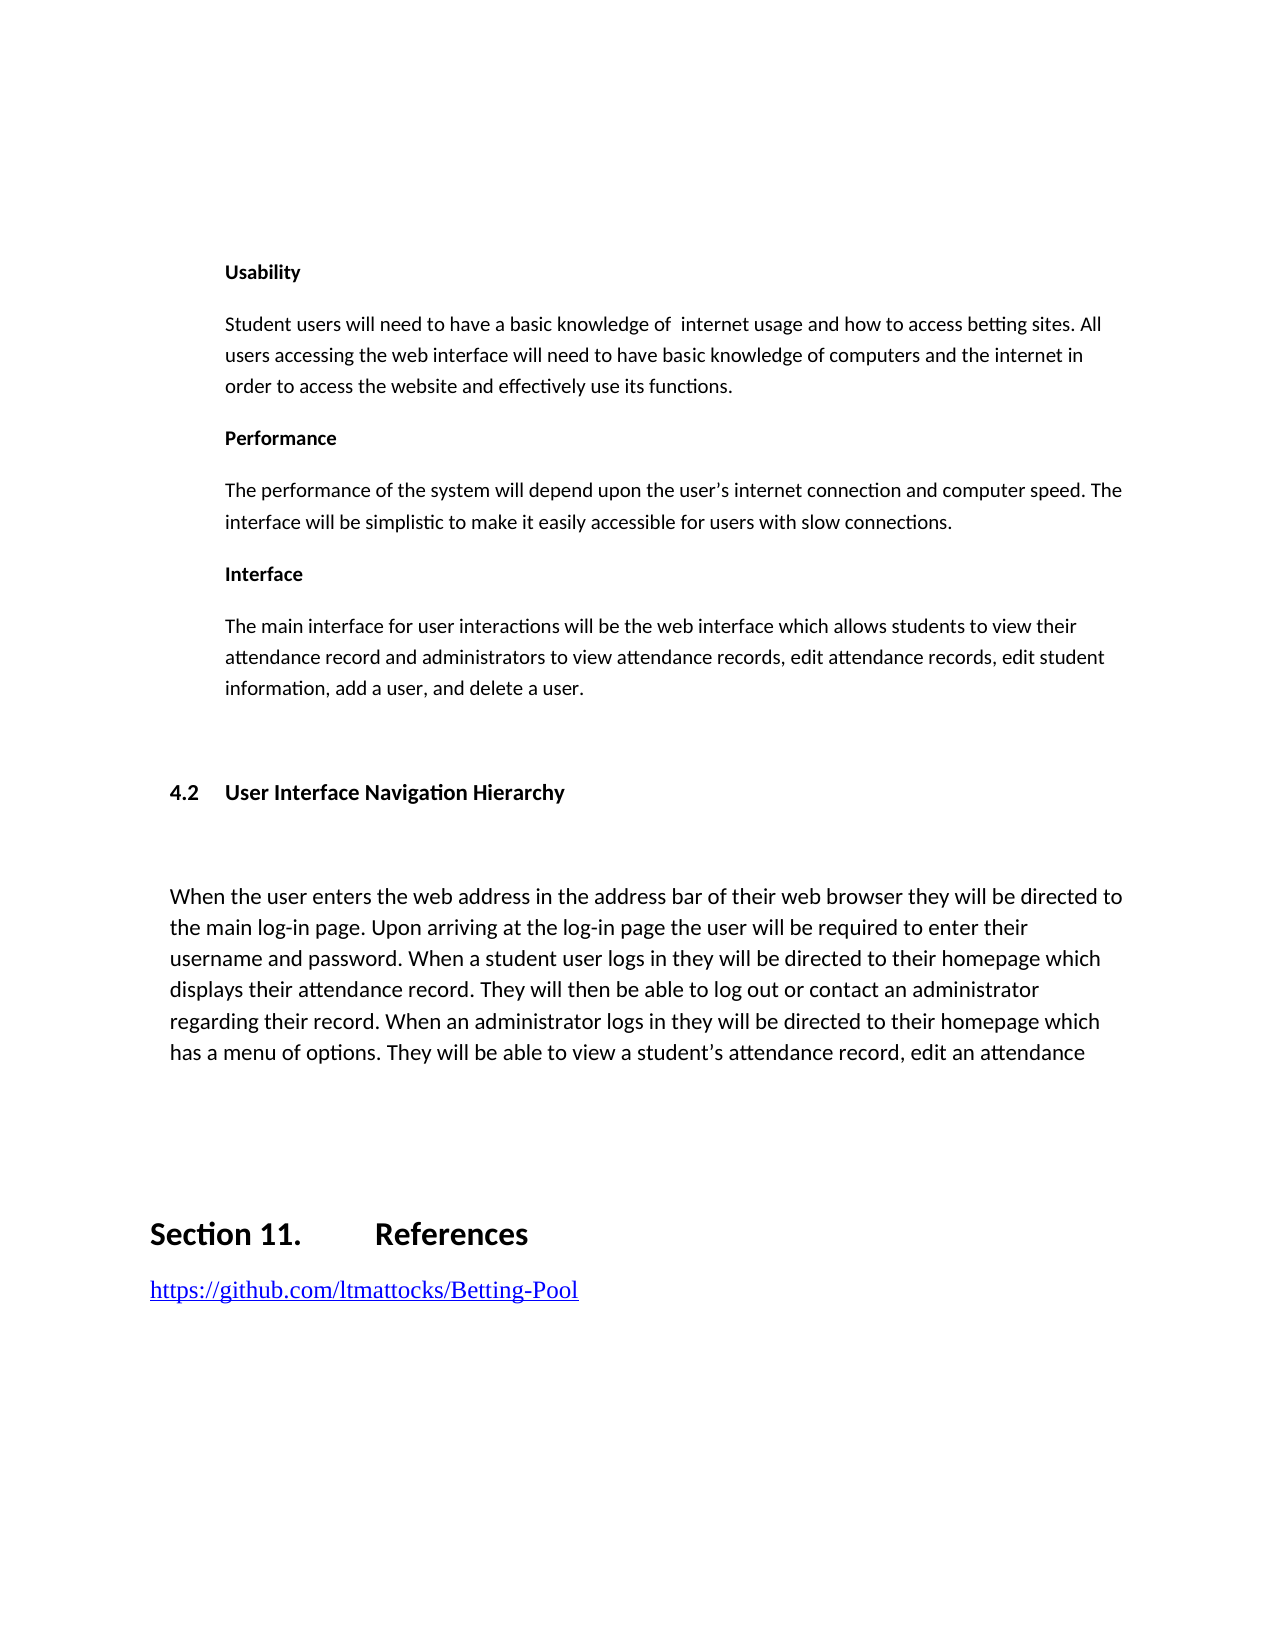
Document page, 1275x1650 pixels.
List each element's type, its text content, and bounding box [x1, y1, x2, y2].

text Usability [225, 254, 1125, 285]
text Performance [225, 421, 1125, 452]
subtitle Section 11. References [150, 1212, 1125, 1254]
subtitle When the user enters the web address in the address bar of their web browser they will be directed to the main log-in page. Upon arriving at the log-in page the user will be required to enter their username and password. When a student user logs in they will be directed to their homepage which displays their attendance record. They will then be able to log out or contact an administrator regarding their record. When an administrator logs in they will be directed to their homepage which has a menu of options. They will be able to view a student’s attendance record, edit an attendance [169, 879, 1125, 1067]
text The performance of the system will depend upon the user’s internet connection and computer speed. The interface will be simplistic to make it easily accessible for users with slow connections. [225, 473, 1125, 535]
subtitle 4.2 User Interface Navigation Hierarchy [169, 775, 1125, 806]
text Student users will need to have a basic knowledge of internet usage and how to access betting sites. All users accessing the web interface will need to have basic knowledge of computers and the internet in order to access the website and effectively use its functions. [225, 306, 1125, 400]
text Interface [225, 556, 1125, 587]
text https://github.com/ltmattocks/Betting-Pool [150, 1275, 1125, 1304]
text The main interface for user interactions will be the web interface which allows students to view their attendance record and administrators to view attendance records, edit attendance records, edit student information, add a user, and delete a user. [225, 608, 1125, 702]
